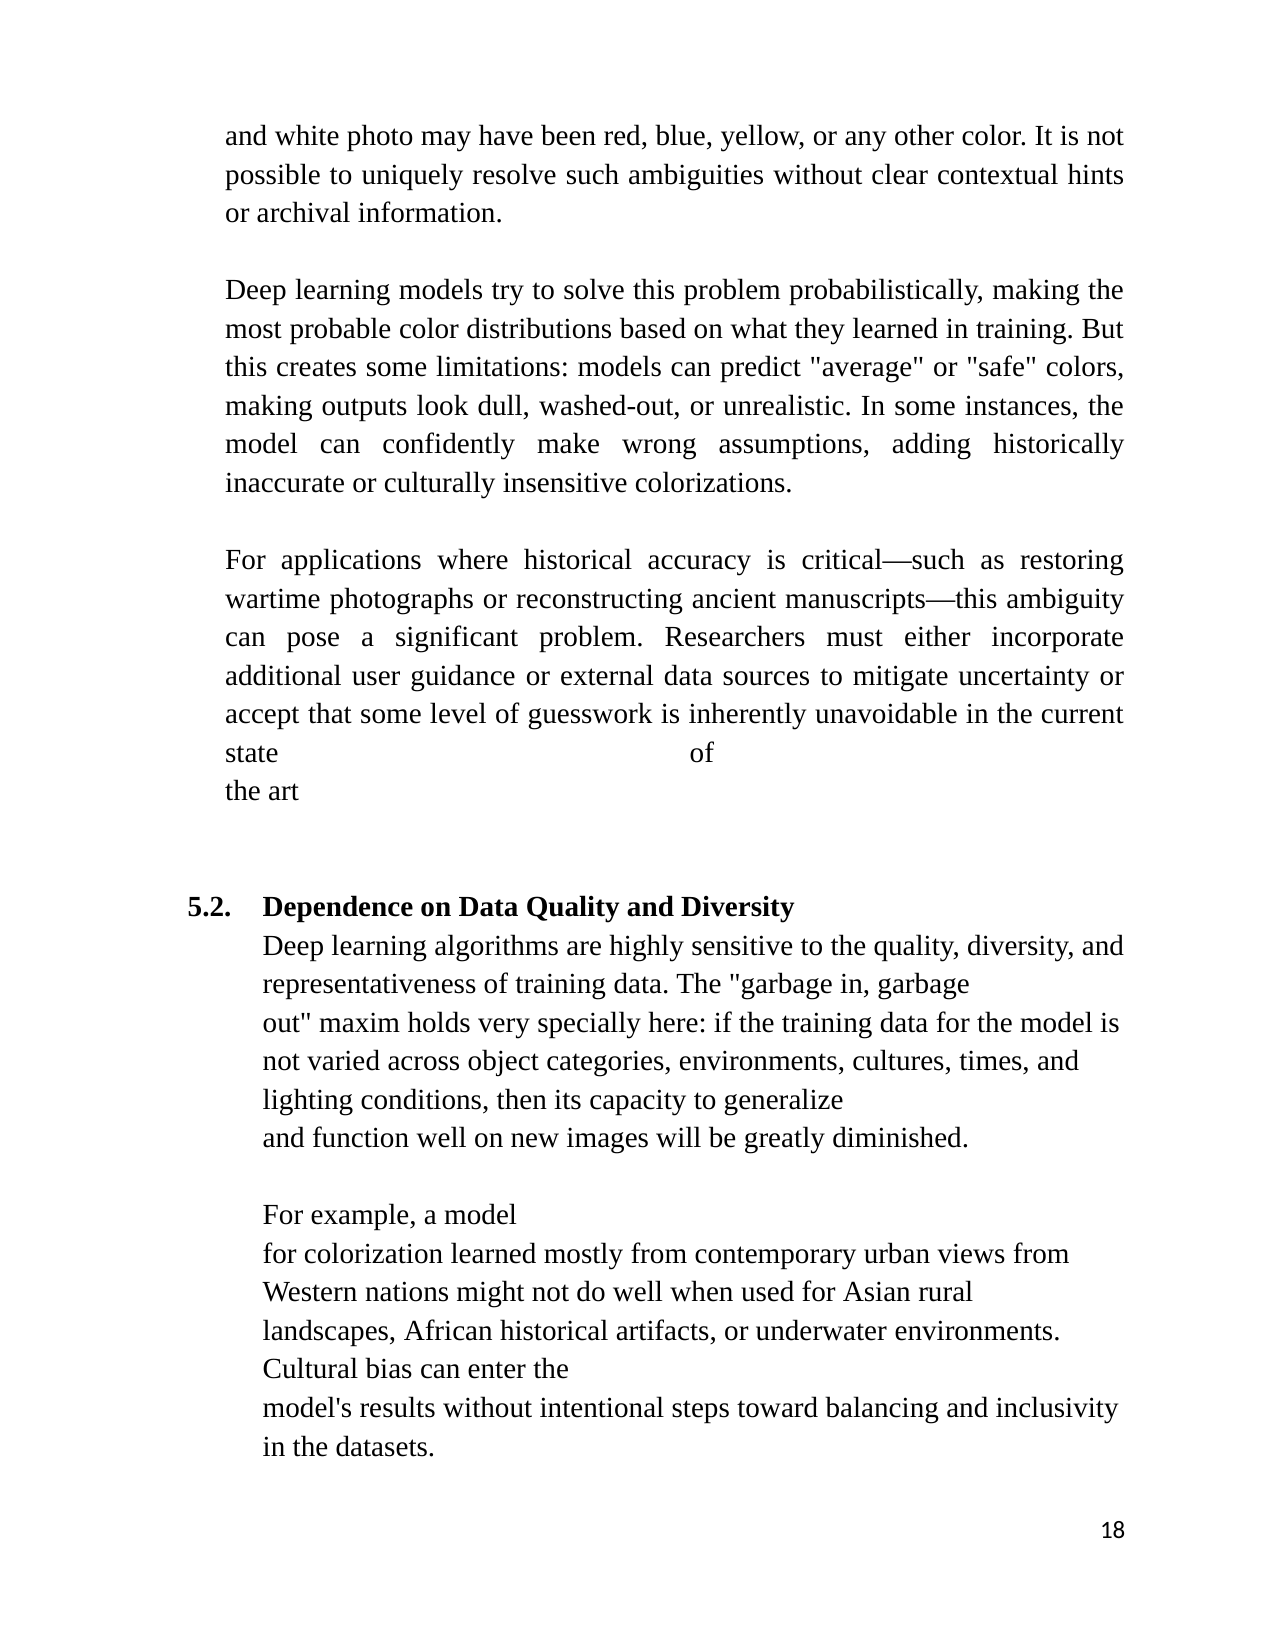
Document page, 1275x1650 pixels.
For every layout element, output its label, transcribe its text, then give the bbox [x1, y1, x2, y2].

list Deep learning models try to solve this problem probabilistically, making the most probable color distributions based on what they learned in training. But this creates some limitations: models can predict "average" or "safe" colors, making outputs look dull, washed-out, or unrealistic. In some instances, the model can confidently make wrong assumptions, adding historically inaccurate or culturally insensitive colorizations. [225, 272, 1125, 499]
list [225, 118, 1125, 229]
list For applications where historical accuracy is critical—such as restoring wartime photographs or reconstructing ancient manuscripts—this ambiguity can pose a significant problem. Researchers must either incorporate additional user guidance or external data sources to mitigate uncertainty or accept that some level of guesswork is inherently unavoidable in the current state of the art [225, 542, 1125, 807]
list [262, 928, 1125, 1462]
list Dependence on Data Quality and Diversity [187, 889, 1125, 923]
